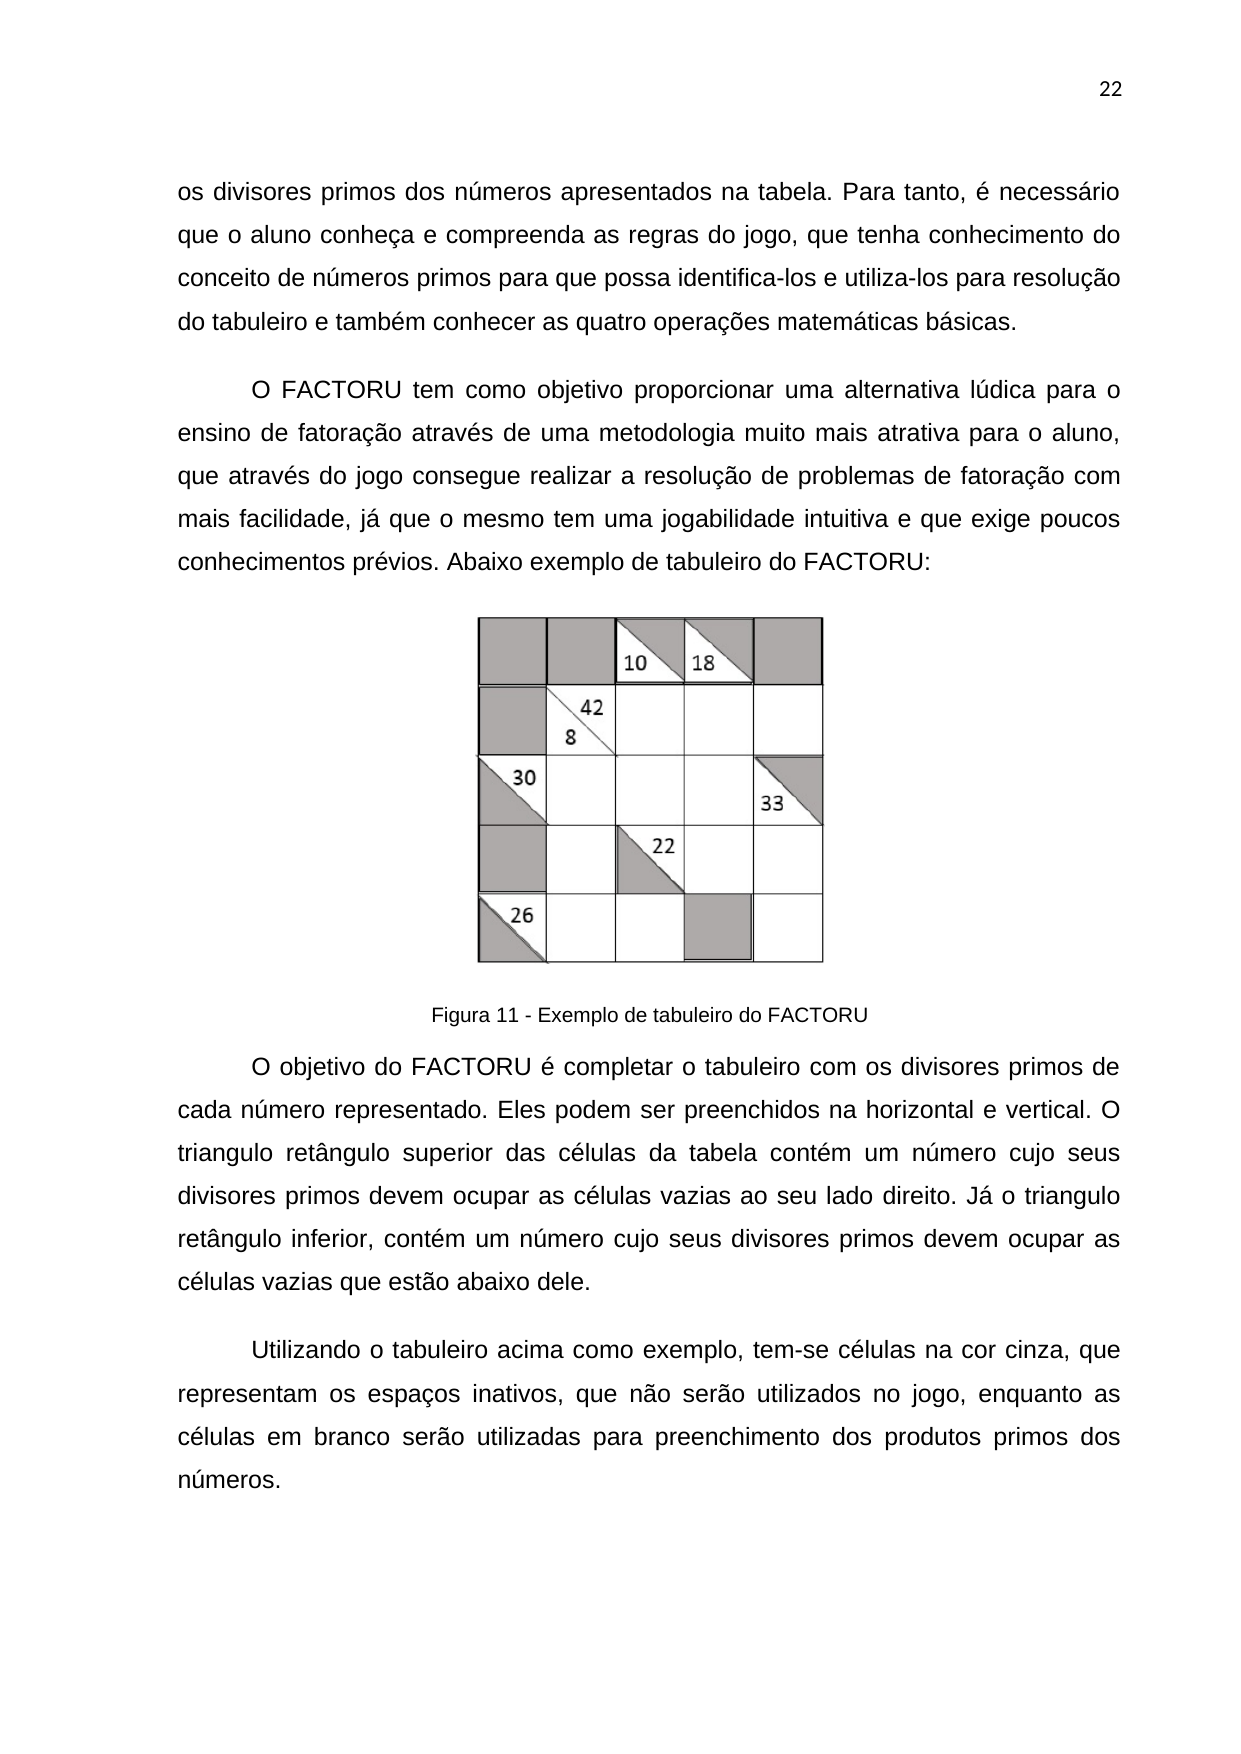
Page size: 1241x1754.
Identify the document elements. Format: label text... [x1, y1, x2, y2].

text Figura 11 - Exemplo de tabuleiro do FACTORU [177, 1003, 1122, 1027]
picture [475, 615, 825, 964]
text Utilizando o tabuleiro acima como exemplo, tem-se células na cor cinza, que representam os espaços inativos, que não serão utilizados no jogo, enquanto as células em branco serão utilizadas para preenchimento dos produtos primos dos números. [177, 1335, 1122, 1493]
text O FACTORU tem como objetivo proporcionar uma alternativa lúdica para o ensino de fatoração através de uma metodologia muito mais atrativa para o aluno, que através do jogo consegue realizar a resolução de problemas de fatoração com mais facilidade, já que o mesmo tem uma jogabilidade intuitiva e que exige poucos conhecimentos prévios. Abaixo exemplo de tabuleiro do FACTORU: [177, 375, 1122, 576]
text O objetivo do FACTORU é completar o tabuleiro com os divisores primos de cada número representado. Eles podem ser preenchidos na horizontal e vertical. O triangulo retângulo superior das células da tabela contém um número cujo seus divisores primos devem ocupar as células vazias ao seu lado direito. Já o triangulo retângulo inferior, contém um número cujo seus divisores primos devem ocupar as células vazias que estão abaixo dele. [177, 1052, 1122, 1296]
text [177, 177, 1122, 335]
